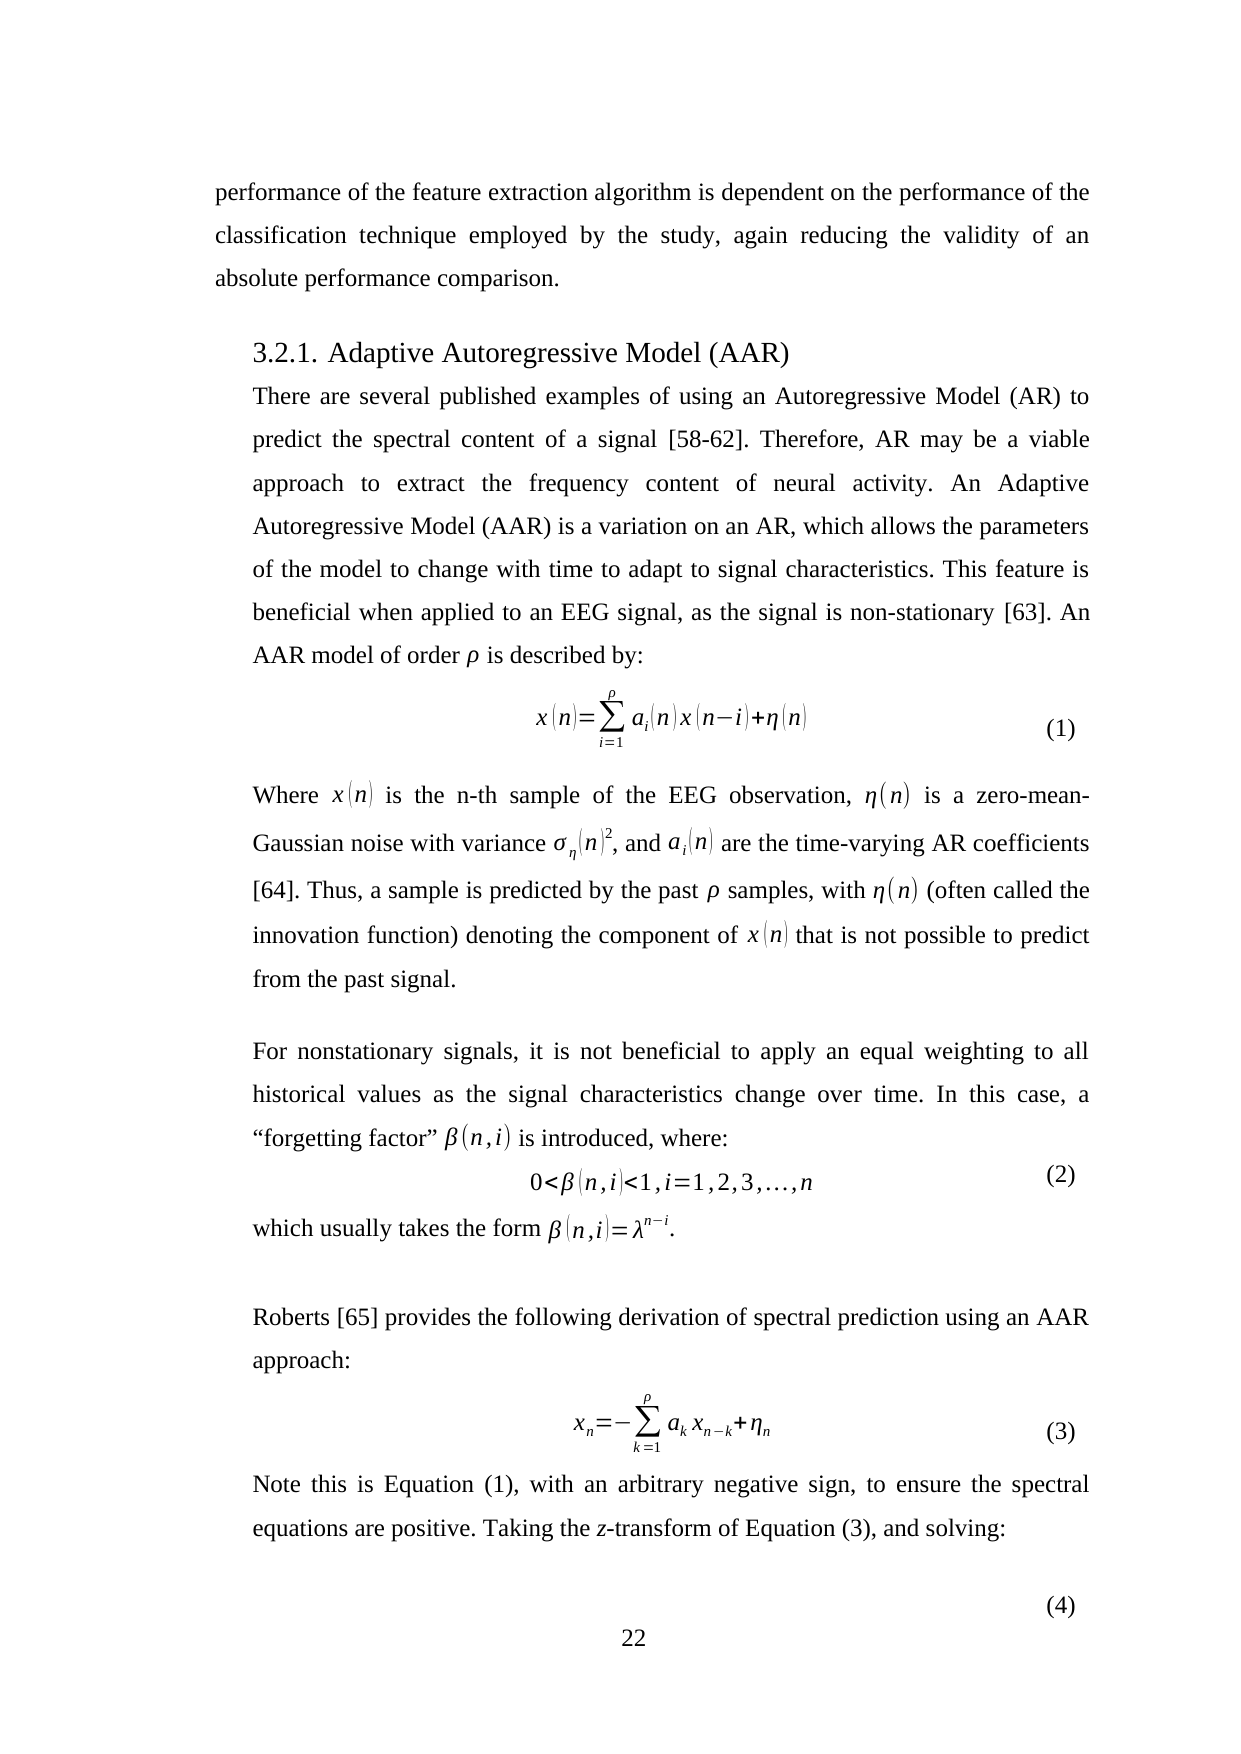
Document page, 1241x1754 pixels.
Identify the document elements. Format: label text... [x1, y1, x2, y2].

text For nonstationary signals, it is not beneficial to apply an equal weighting to all historical values as the signal characteristics change over time. In this case, a “forgetting factor” is introduced, where: [252, 1036, 1090, 1152]
text Where is the n-th sample of the EEG observation, is a zero-mean-Gaussian noise with variance , and are the time-varying AR coefficients [64]. Thus, a sample is predicted by the past samples, with (often called the innovation function) denoting the component of that is not possible to predict from the past signal. [252, 779, 1090, 993]
text which usually takes the form . [252, 1211, 1090, 1244]
text There are several published examples of using an Autoregressive Model (AR) to predict the spectral content of a signal [58-62]. Therefore, AR may be a viable approach to extract the frequency content of neural activity. An Adaptive Autoregressive Model (AAR) is a variation on an AR, which allows the parameters of the model to change with time to adapt to signal characteristics. This feature is beneficial when applied to an EEG signal, as the signal is non-stationary [63]. An AAR model of order is described by: [252, 381, 1090, 669]
text Roberts [65] provides the following derivation of spectral prediction using an AAR approach: [252, 1302, 1090, 1373]
text Note this is Equation (1), with an arbitrary negative sign, to ensure the spectral equations are positive. Taking the z-transform of Equation (3), and solving: [252, 1469, 1090, 1541]
subtitle Adaptive Autoregressive Model (AAR) [252, 335, 1090, 369]
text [215, 177, 1090, 292]
